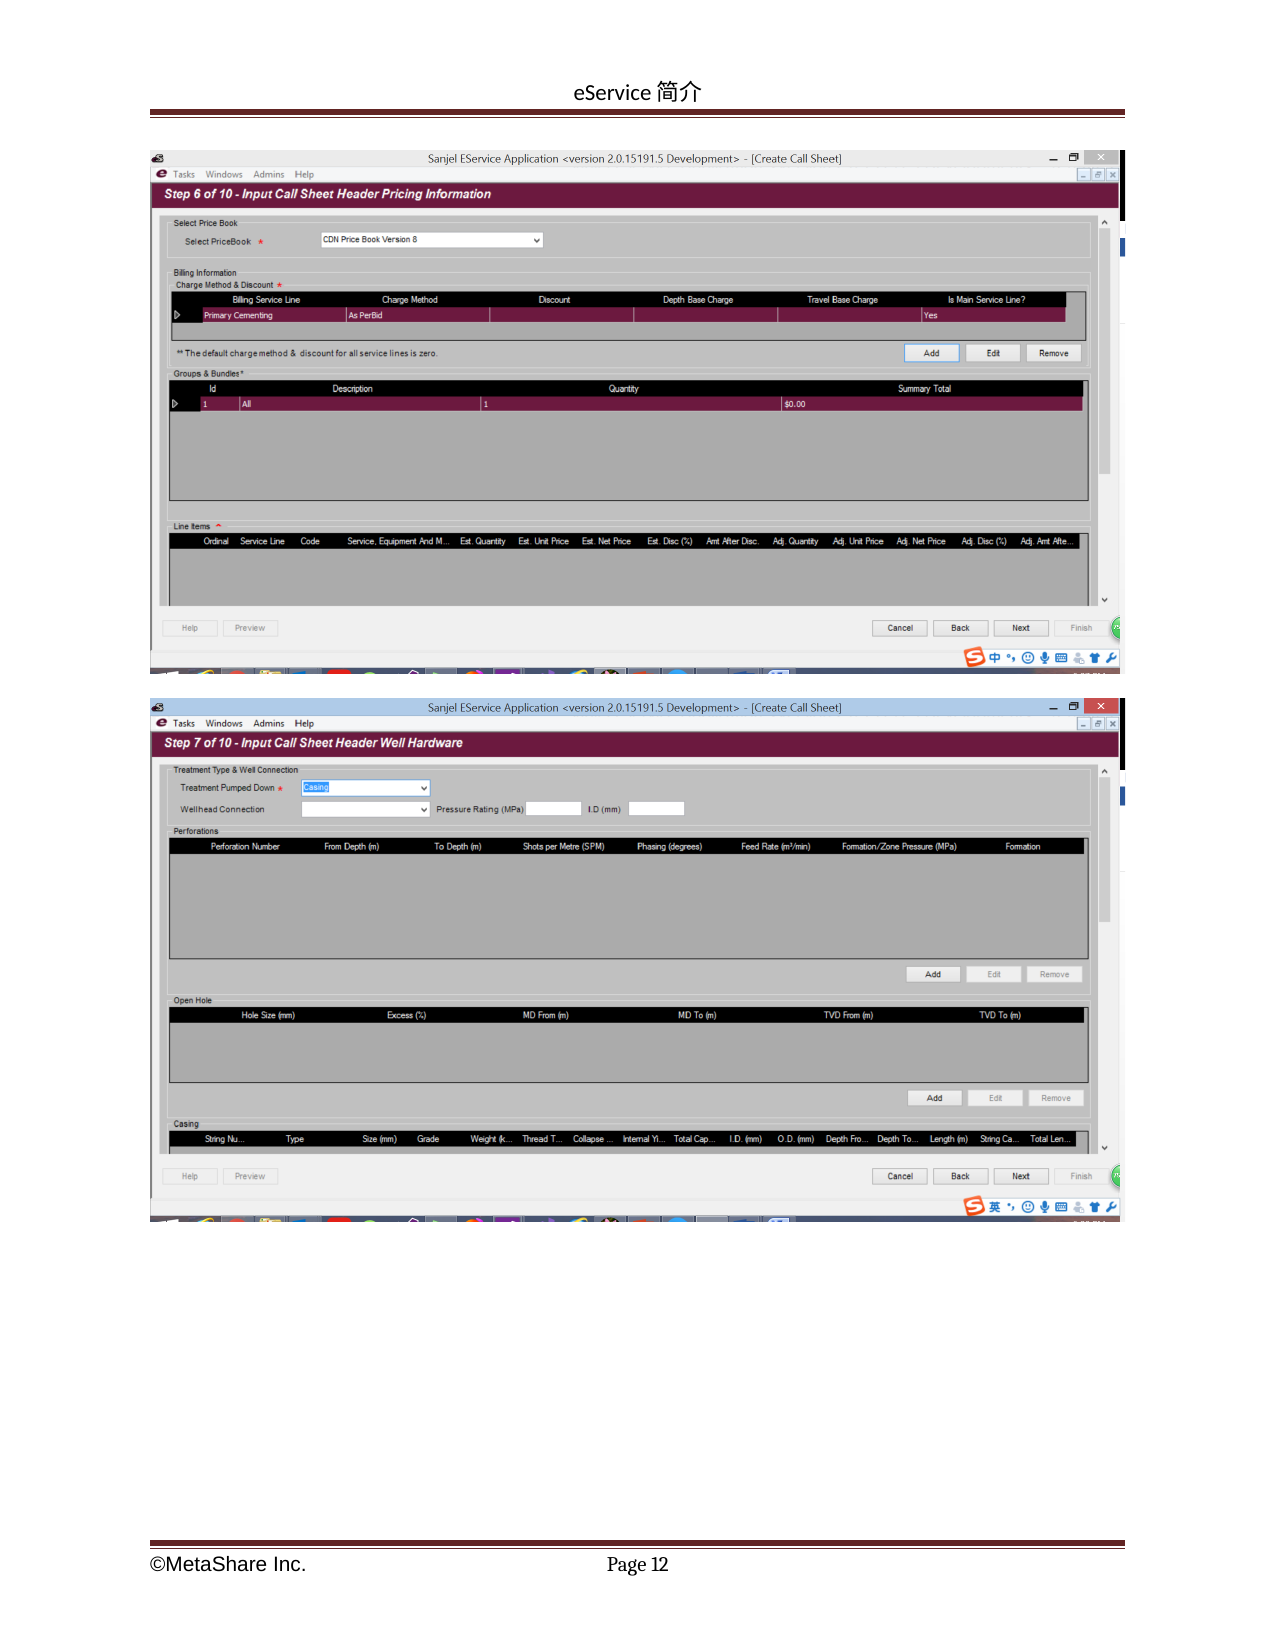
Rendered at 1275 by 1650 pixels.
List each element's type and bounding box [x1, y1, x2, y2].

picture [150, 150, 1125, 674]
picture [150, 698, 1125, 1222]
